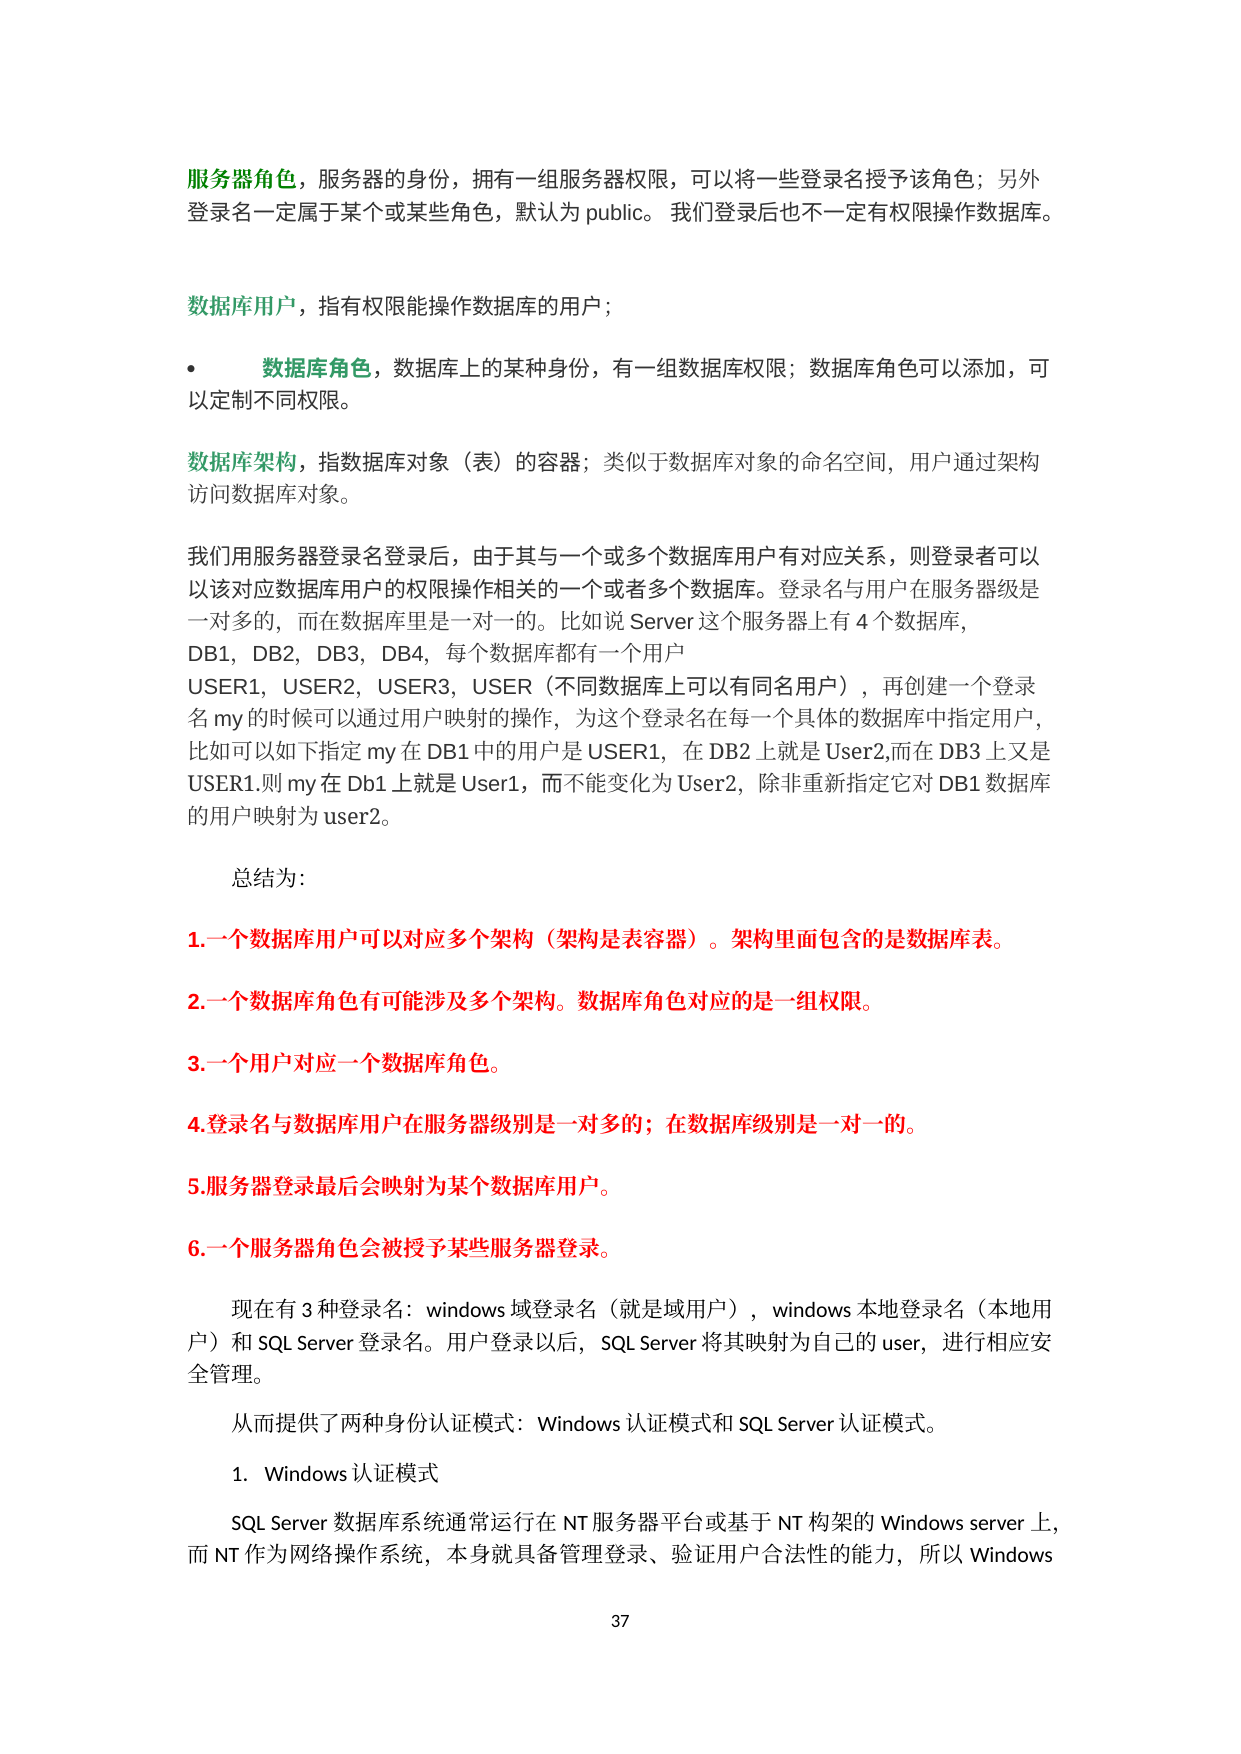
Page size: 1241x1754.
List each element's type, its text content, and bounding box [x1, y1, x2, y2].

text 6.一个服务器角色会被授予某些服务器登录。 [187, 1230, 1053, 1263]
text 3.一个用户对应一个数据库角色。 [187, 1045, 1053, 1078]
text 服务器角色，服务器的身份，拥有一组服务器权限，可以将一些登录名授予该角色；另外登录名一定属于某个或某些角色，默认为public。 我们登录后也不一定有权限操作数据库。 [187, 162, 1053, 259]
text 数据库架构，指数据库对象（表）的容器；类似于数据库对象的命名空间，用户通过架构访问数据库对象。 [187, 444, 1053, 509]
text 我们用服务器登录名登录后，由于其与一个或多个数据库用户有对应关系，则登录者可以以该对应数据库用户的权限操作相关的一个或者多个数据库。登录名与用户在服务器级是一对多的，而在数据库里是一对一的。比如说Server这个服务器上有4个数据库，DB1，DB2，DB3，DB4，每个数据库都有一个用户USER1，USER2，USER3，USER（不同数据库上可以有同名用户），再创建一个登录名my的时候可以通过用户映射的操作，为这个登录名在每一个具体的数据库中指定用户，比如可以如下指定my在DB1中的用户是USER1，在DB2上就是User2,而在DB3上又是USER1.则my在Db1上就是User1，而不能变化为User2，除非重新指定它对DB1数据库的用户映射为user2。 [187, 539, 1053, 831]
list 数据库角色，数据库上的某种身份，有一组数据库权限；数据库角色可以添加，可以定制不同权限。 [187, 350, 1053, 415]
text 5.服务器登录最后会映射为某个数据库用户。 [187, 1169, 1053, 1201]
text 现在有3种登录名：windows域登录名（就是域用户），windows本地登录名（本地用户）和SQL Server登录名。用户登录以后，SQL Server将其映射为自己的user，进行相应安全管理。 [187, 1292, 1053, 1389]
text 总结为： [198, 860, 1053, 893]
text 从而提供了两种身份认证模式：Windows认证模式和SQL Server认证模式。 [187, 1406, 1053, 1439]
text 2.一个数据库角色有可能涉及多个架构。数据库角色对应的是一组权限。 [187, 984, 1053, 1016]
text 1.一个数据库用户可以对应多个架构（架构是表容器）。架构里面包含的是数据库表。 [187, 922, 1053, 954]
text 4.登录名与数据库用户在服务器级别是一对多的；在数据库级别是一对一的。 [187, 1107, 1053, 1139]
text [187, 1504, 1053, 1569]
text 1．Windows认证模式 [187, 1455, 1053, 1488]
text 数据库用户，指有权限能操作数据库的用户； [187, 289, 1053, 321]
